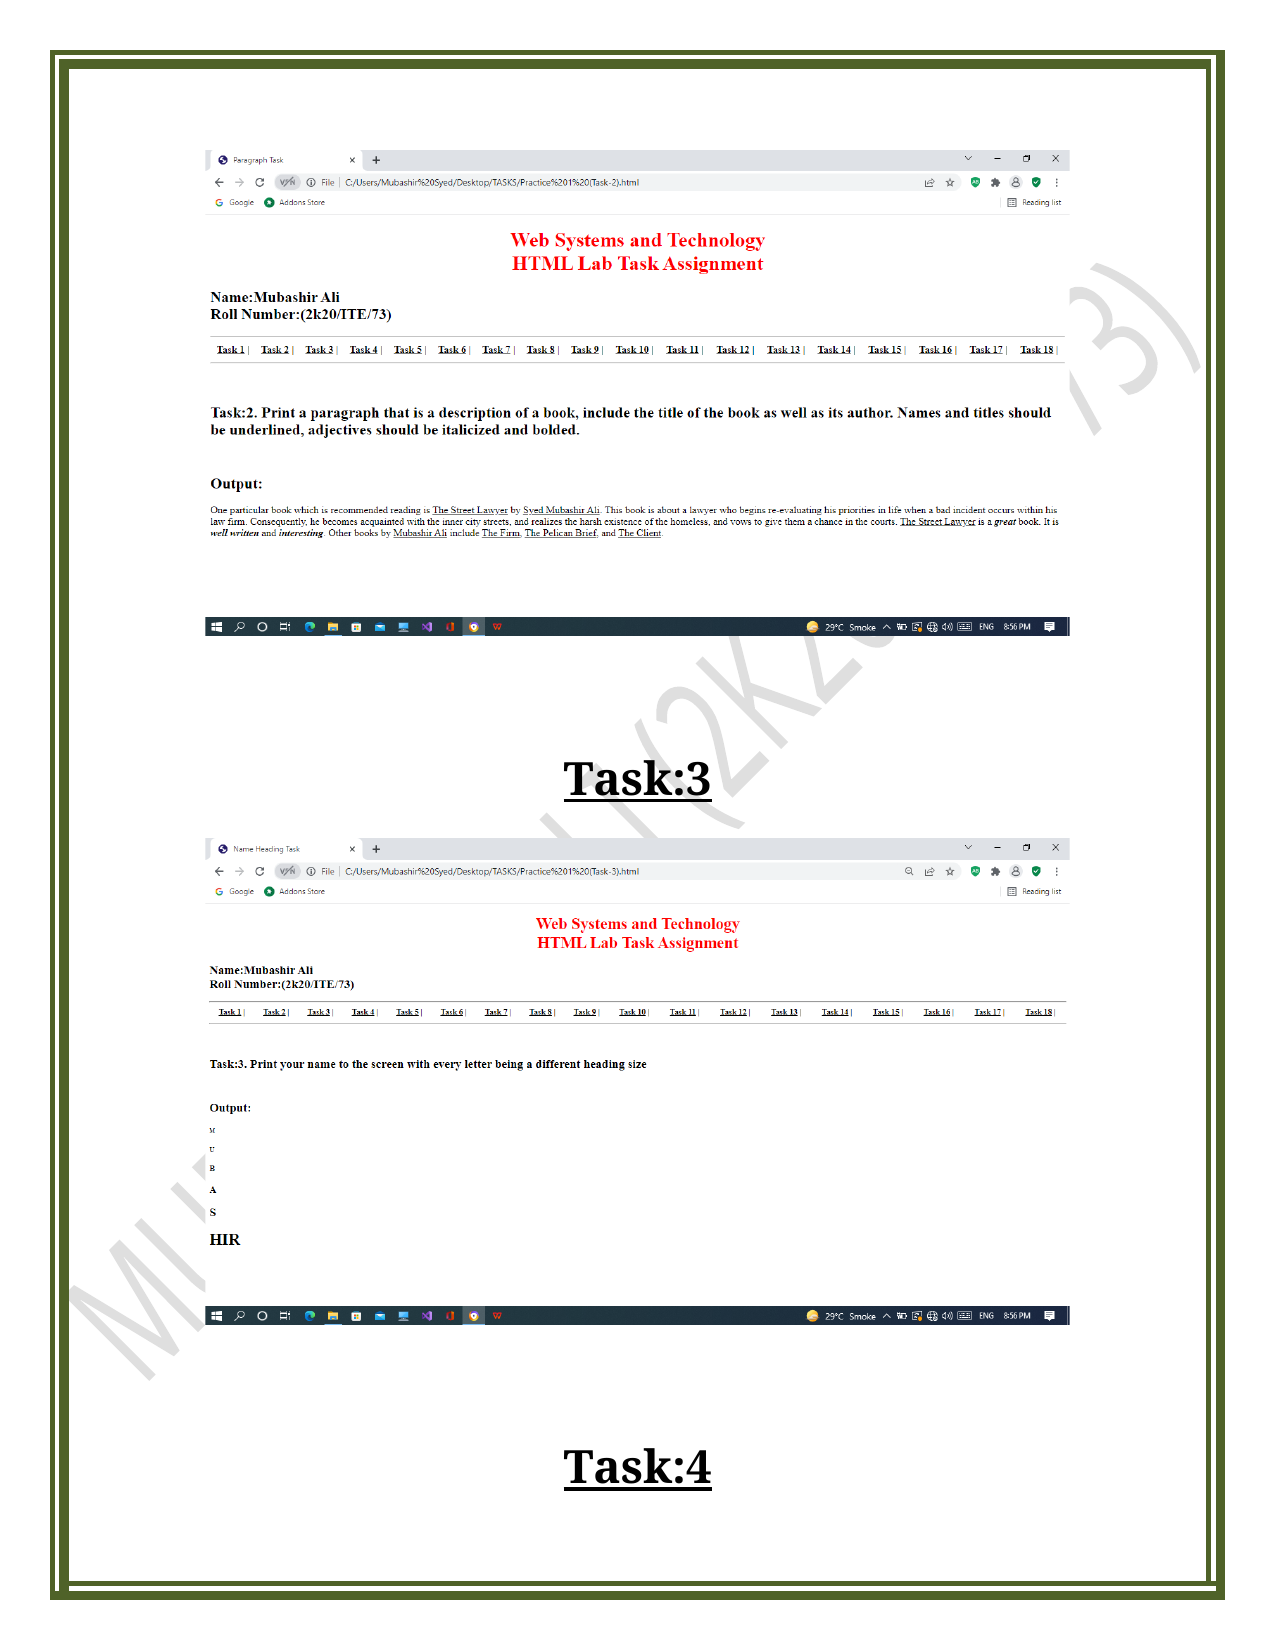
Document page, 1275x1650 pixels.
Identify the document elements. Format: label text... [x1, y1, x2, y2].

picture [205, 838, 1070, 1325]
text Task:4 [150, 1435, 1125, 1497]
picture [205, 150, 1070, 636]
text Task:3 [150, 746, 1125, 808]
